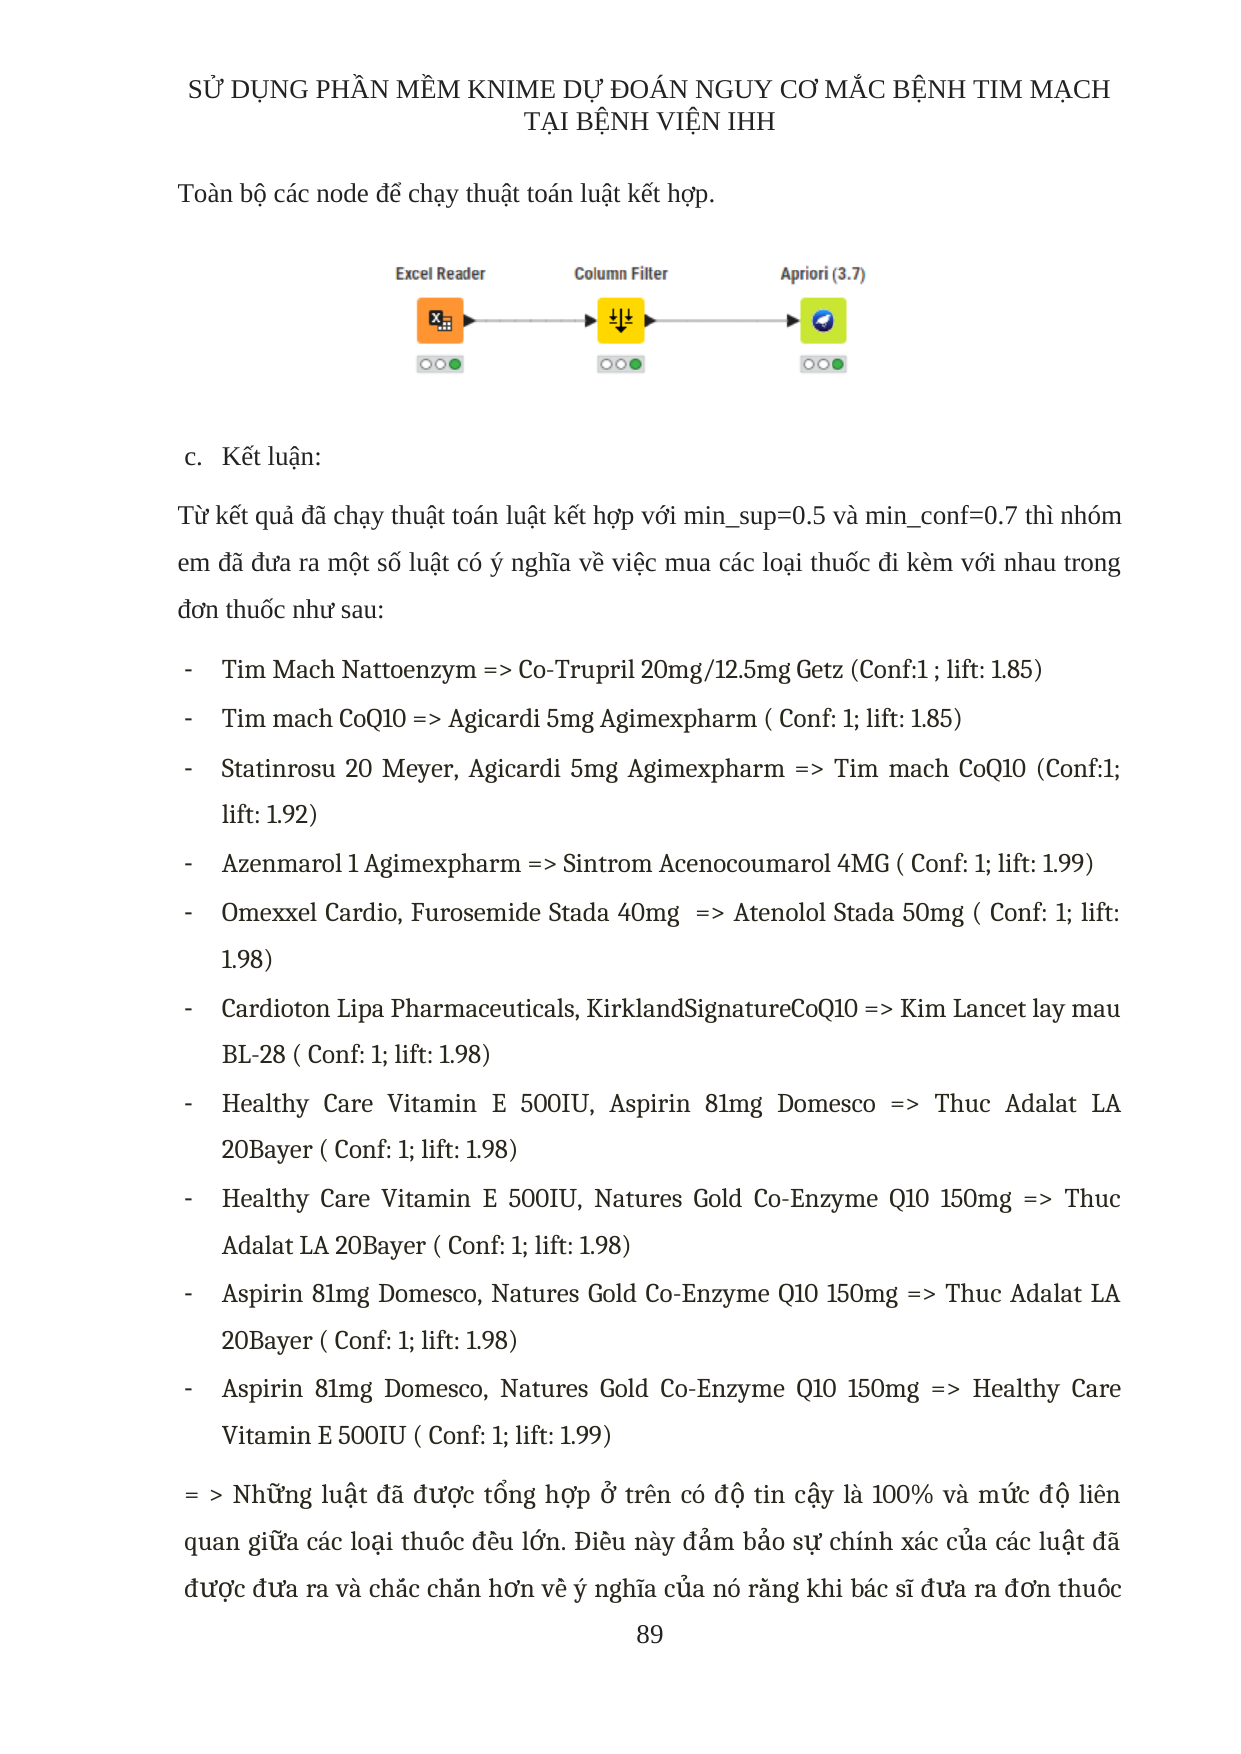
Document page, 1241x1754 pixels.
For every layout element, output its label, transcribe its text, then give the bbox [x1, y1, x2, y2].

text Toàn bộ các node để chạy thuật toán luật kết hợp. [177, 177, 1122, 208]
list Omexxel Cardio, Furosemide Stada 40mg => Atenolol Stada 50mg ( Conf: 1; lift: 1.98) [184, 896, 1122, 975]
text Từ kết quả đã chạy thuật toán luật kết hợp với min_sup=0.5 và min_conf=0.7 thì nhóm em đã đưa ra một số luật có ý nghĩa về việc mua các loại thuốc đi kèm với nhau trong đơn thuốc như sau: [177, 499, 1122, 624]
list Healthy Care Vitamin E 500IU, Natures Gold Co-Enzyme Q10 150mg => Thuc Adalat LA 20Bayer ( Conf: 1; lift: 1.98) [184, 1181, 1122, 1261]
list Statinrosu 20 Meyer, Agicardi 5mg Agimexpharm => Tim mach CoQ10 (Conf:1; lift: 1.92) [184, 751, 1122, 831]
list Tim mach CoQ10 => Agicardi 5mg Agimexpharm ( Conf: 1; lift: 1.85) [184, 701, 1122, 734]
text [184, 1479, 1122, 1604]
list Cardioton Lipa Pharmaceuticals, KirklandSignatureCoQ10 => Kim Lancet lay mau BL-28 ( Conf: 1; lift: 1.98) [184, 991, 1122, 1070]
list Healthy Care Vitamin E 500IU, Aspirin 81mg Domesco => Thuc Adalat LA 20Bayer ( Conf: 1; lift: 1.98) [184, 1086, 1122, 1166]
list Tim Mach Nattoenzym => Co-Trupril 20mg/12.5mg Getz (Conf:1 ; lift: 1.85) [184, 652, 1122, 685]
picture [332, 239, 912, 397]
list Azenmarol 1 Agimexpharm => Sintrom Acenocoumarol 4MG ( Conf: 1; lift: 1.99) [184, 846, 1122, 879]
list Aspirin 81mg Domesco, Natures Gold Co-Enzyme Q10 150mg => Thuc Adalat LA 20Bayer ( Conf: 1; lift: 1.98) [184, 1276, 1122, 1356]
list Aspirin 81mg Domesco, Natures Gold Co-Enzyme Q10 150mg => Healthy Care Vitamin E 500IU ( Conf: 1; lift: 1.99) [184, 1372, 1122, 1451]
